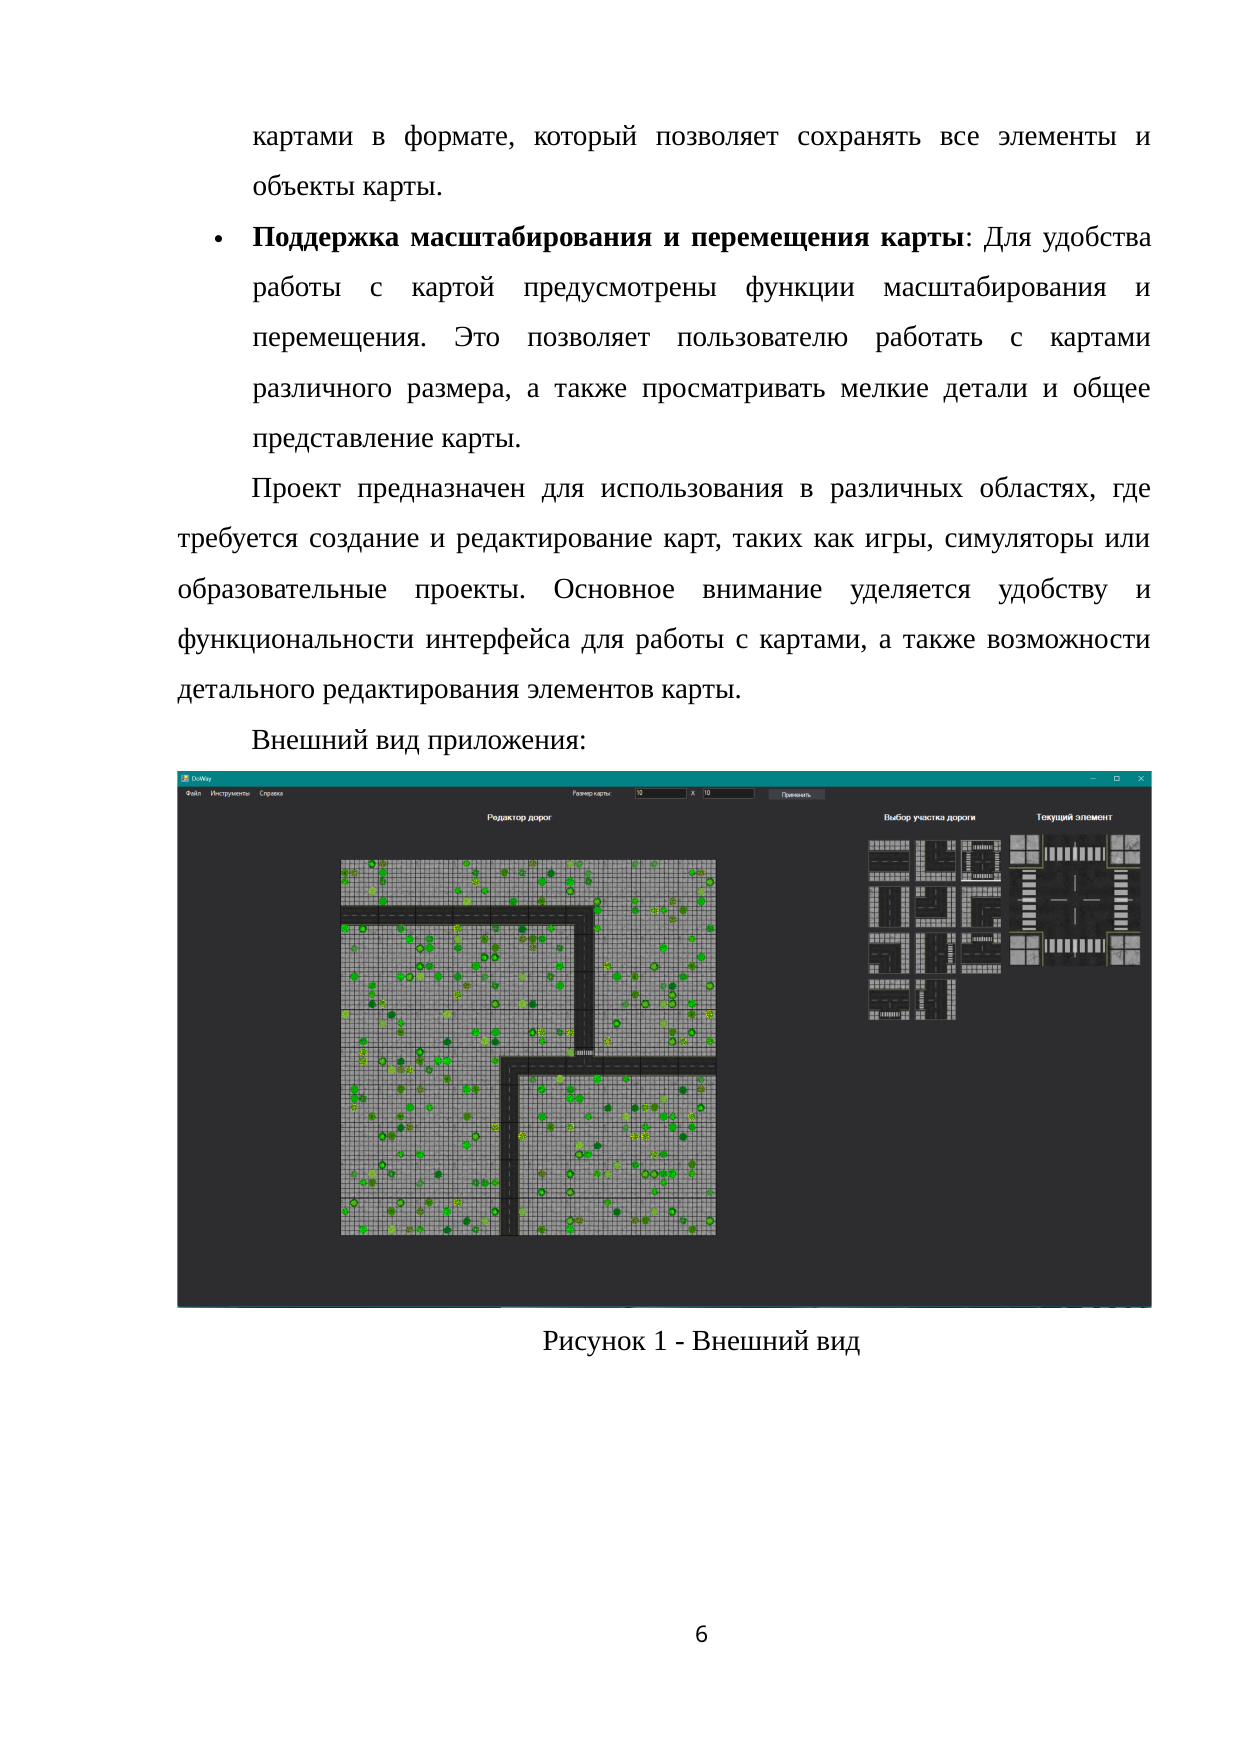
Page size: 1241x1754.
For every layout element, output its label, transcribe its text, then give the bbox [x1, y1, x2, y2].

text Рисунок 1 - Внешний вид [177, 1323, 1152, 1357]
picture [177, 771, 1152, 1308]
text Внешний вид приложения: [177, 722, 1152, 771]
text Проект предназначен для использования в различных областях, где требуется создание и редактирование карт, таких как игры, симуляторы или образовательные проекты. Основное внимание уделяется удобству и функциональности интерфейса для работы с картами, а также возможности детального редактирования элементов карты. [177, 470, 1152, 705]
list Поддержка масштабирования и перемещения карты: Для удобства работы с картой предусмотрены функции масштабирования и перемещения. Это позволяет пользователю работать с картами различного размера, а также просматривать мелкие детали и общее представление карты. [215, 219, 1152, 453]
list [215, 118, 1152, 202]
